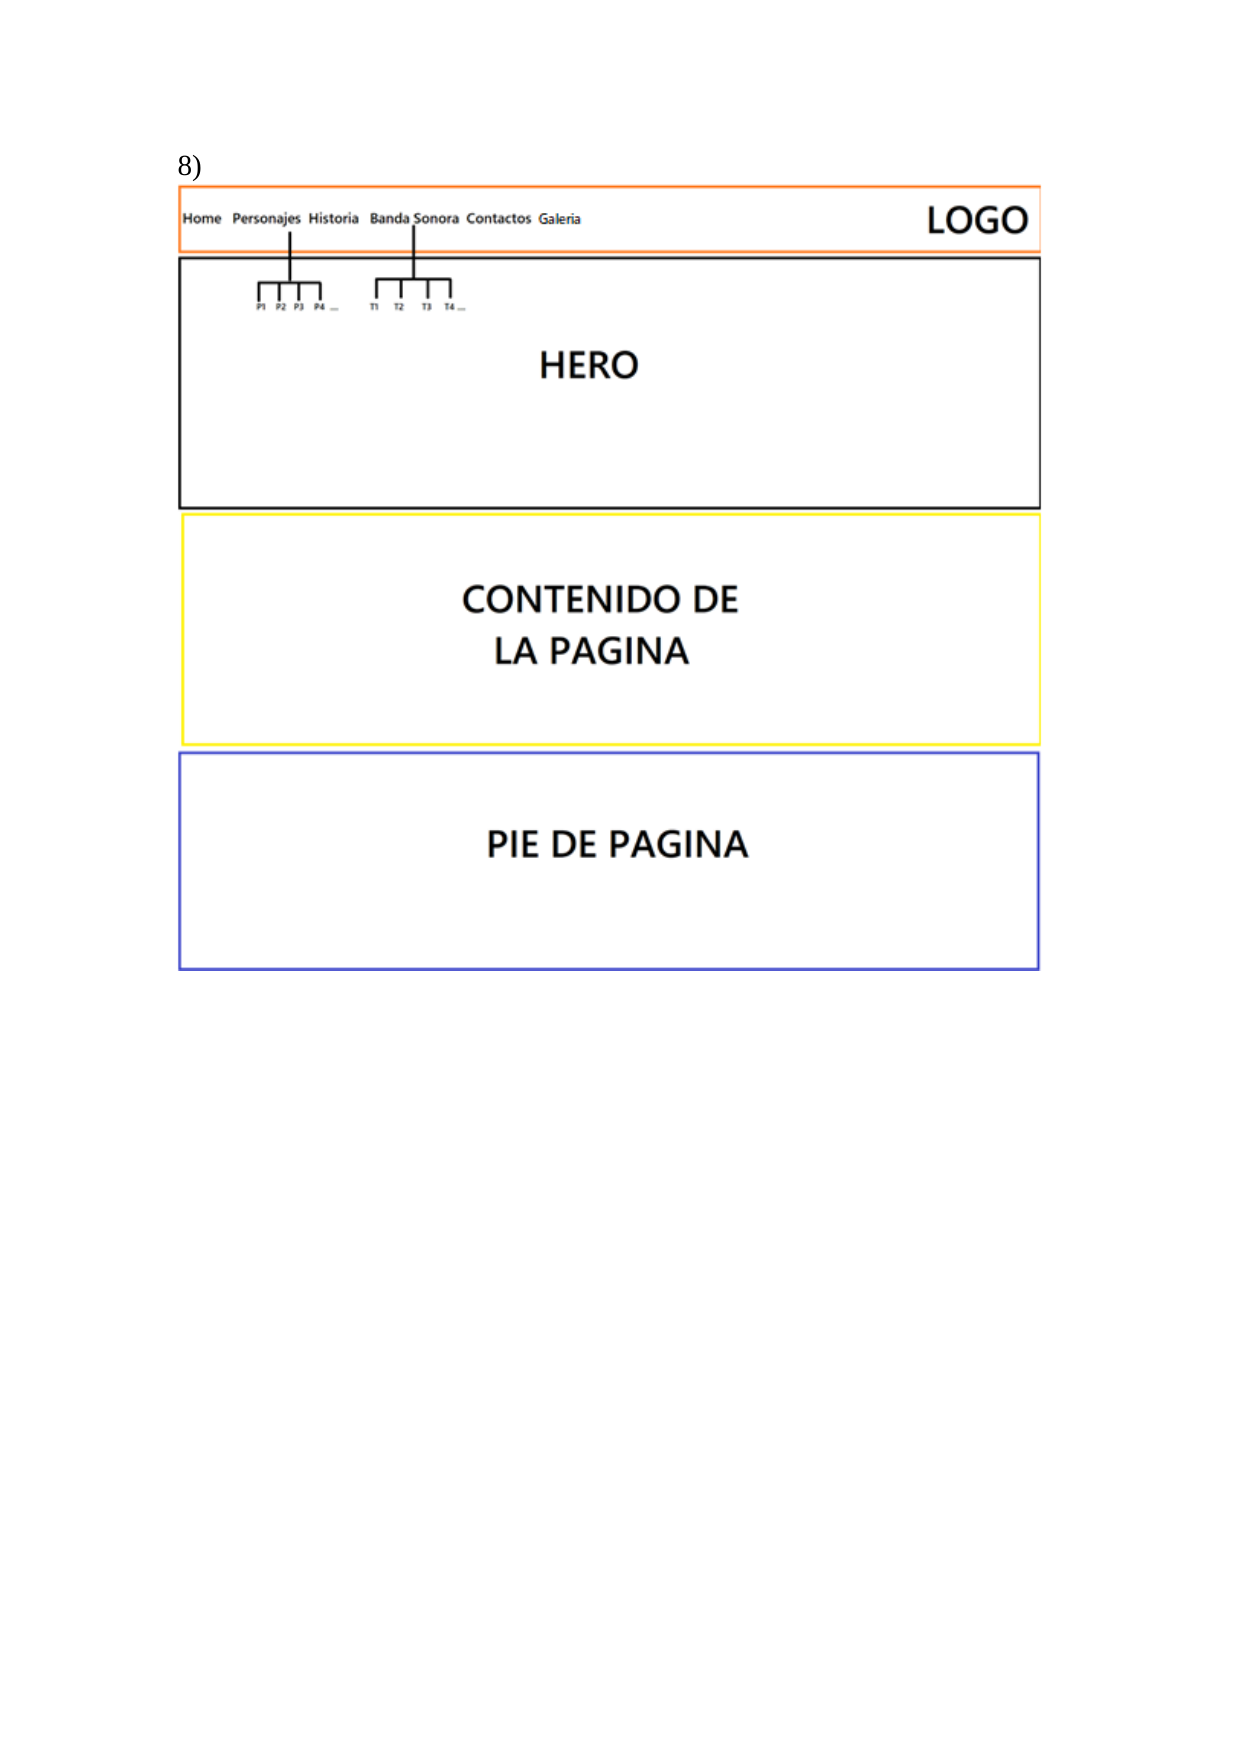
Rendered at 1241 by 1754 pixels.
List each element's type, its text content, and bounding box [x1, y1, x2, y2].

picture [177, 183, 1063, 971]
text 8) [177, 148, 1063, 183]
